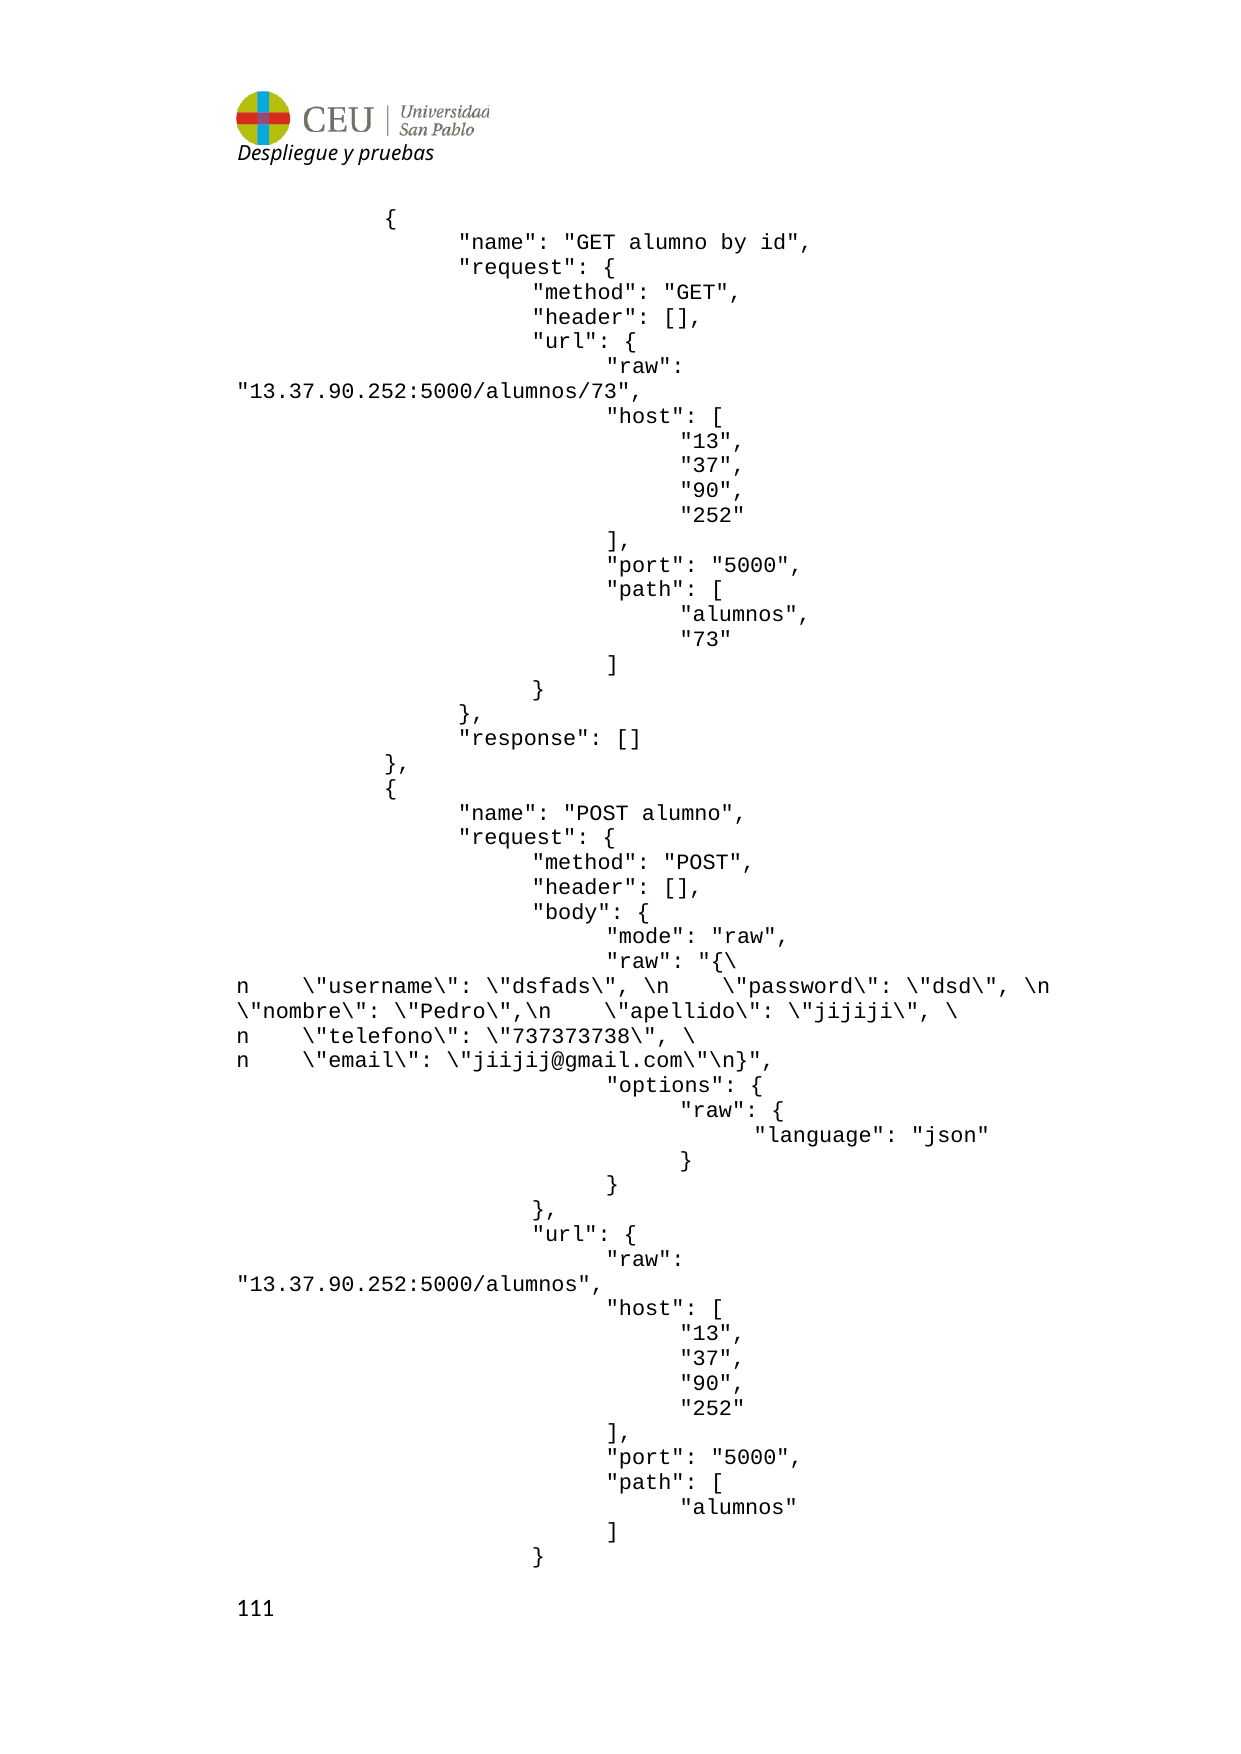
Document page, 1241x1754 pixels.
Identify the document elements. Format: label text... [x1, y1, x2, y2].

text "host": [ [236, 1298, 1063, 1322]
text "body": { [236, 901, 1063, 926]
text "host": [ [236, 405, 1063, 430]
text } [236, 1174, 1063, 1198]
text "request": { [236, 827, 1063, 851]
text "raw": "{\n \"username\": \"dsfads\", \n \"password\": \"dsd\", \n \"nombre\": \"Pedro\",\n \"apellido\": \"jijiji\", \n \"telefono\": \"737373738\", \n \"email\": \"jiijij@gmail.com\"\n}", [236, 951, 1063, 1074]
text "alumnos" [236, 1496, 1063, 1521]
text "252" [236, 1397, 1063, 1422]
text "name": "POST alumno", [236, 802, 1063, 827]
text } [236, 678, 1063, 703]
text "90", [236, 1372, 1063, 1397]
text "90", [236, 479, 1063, 504]
text "path": [ [236, 579, 1063, 603]
text "37", [236, 1347, 1063, 1372]
text "header": [], [236, 306, 1063, 331]
text ], [236, 529, 1063, 554]
text "method": "GET", [236, 281, 1063, 306]
text "13", [236, 1322, 1063, 1347]
text ] [236, 1521, 1063, 1546]
text { [236, 777, 1063, 802]
text }, [236, 752, 1063, 777]
text "37", [236, 455, 1063, 479]
text } [236, 1546, 1063, 1570]
text { [236, 207, 1063, 232]
picture [235, 89, 490, 146]
text "raw": { [236, 1099, 1063, 1124]
text "path": [ [236, 1471, 1063, 1496]
text "13", [236, 430, 1063, 455]
text "73" [236, 628, 1063, 653]
text "alumnos", [236, 603, 1063, 628]
text "method": "POST", [236, 851, 1063, 876]
text "request": { [236, 256, 1063, 281]
text "port": "5000", [236, 554, 1063, 579]
text "language": "json" [236, 1124, 1063, 1149]
text ] [236, 653, 1063, 678]
text }, [236, 1198, 1063, 1223]
text "raw": "13.37.90.252:5000/alumnos/73", [236, 356, 1063, 405]
text "url": { [236, 1223, 1063, 1248]
text "url": { [236, 331, 1063, 356]
text "header": [], [236, 876, 1063, 901]
text ], [236, 1422, 1063, 1446]
text "options": { [236, 1074, 1063, 1099]
text "name": "GET alumno by id", [236, 232, 1063, 256]
text "mode": "raw", [236, 926, 1063, 951]
text }, [236, 703, 1063, 727]
text "252" [236, 504, 1063, 529]
text "raw": "13.37.90.252:5000/alumnos", [236, 1248, 1063, 1298]
text } [236, 1149, 1063, 1174]
text "port": "5000", [236, 1446, 1063, 1471]
text "response": [] [236, 727, 1063, 752]
